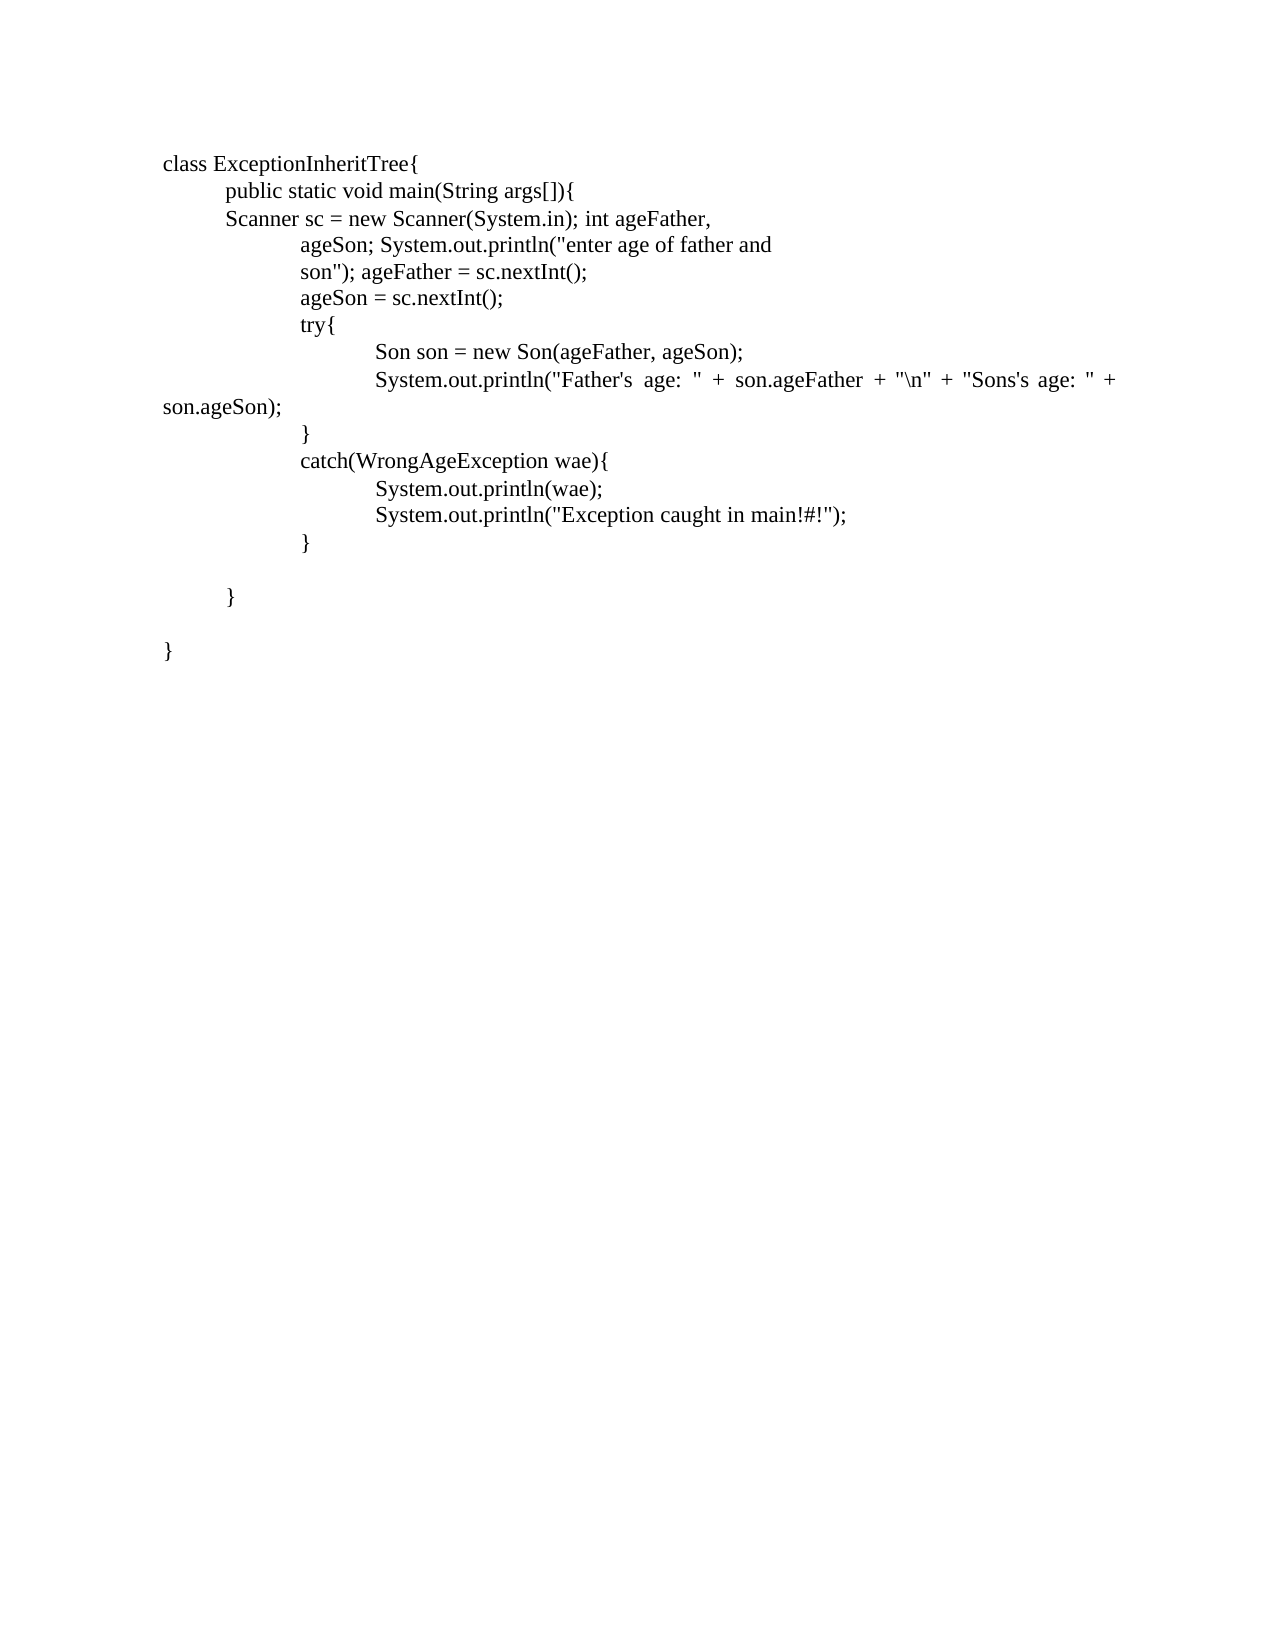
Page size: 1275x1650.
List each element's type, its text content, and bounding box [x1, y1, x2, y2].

text son.ageSon); [163, 393, 315, 419]
text } [300, 529, 1173, 555]
text class ExceptionInheritTree{ [163, 150, 1173, 176]
text Scanner sc = new Scanner(System.in); int ageFather, ageSon; System.out.println("enter age of father and son"); ageFather = sc.nextInt(); [225, 204, 790, 284]
text } [225, 583, 1173, 609]
text ageSon = sc.nextInt(); try{ [300, 284, 503, 338]
text } [300, 420, 315, 447]
text Son son = new Son(ageFather, ageSon); [375, 339, 1173, 365]
text catch(WrongAgeException wae){ System.out.println(wae); [300, 448, 655, 501]
text System.out.println("Father's age: " + son.ageFather + "\n" + "Sons's age: " + [375, 366, 1173, 392]
text System.out.println("Exception caught in main!#!"); [375, 502, 1173, 528]
text } [163, 638, 1173, 664]
text public static void main(String args[]){ [225, 177, 1173, 204]
